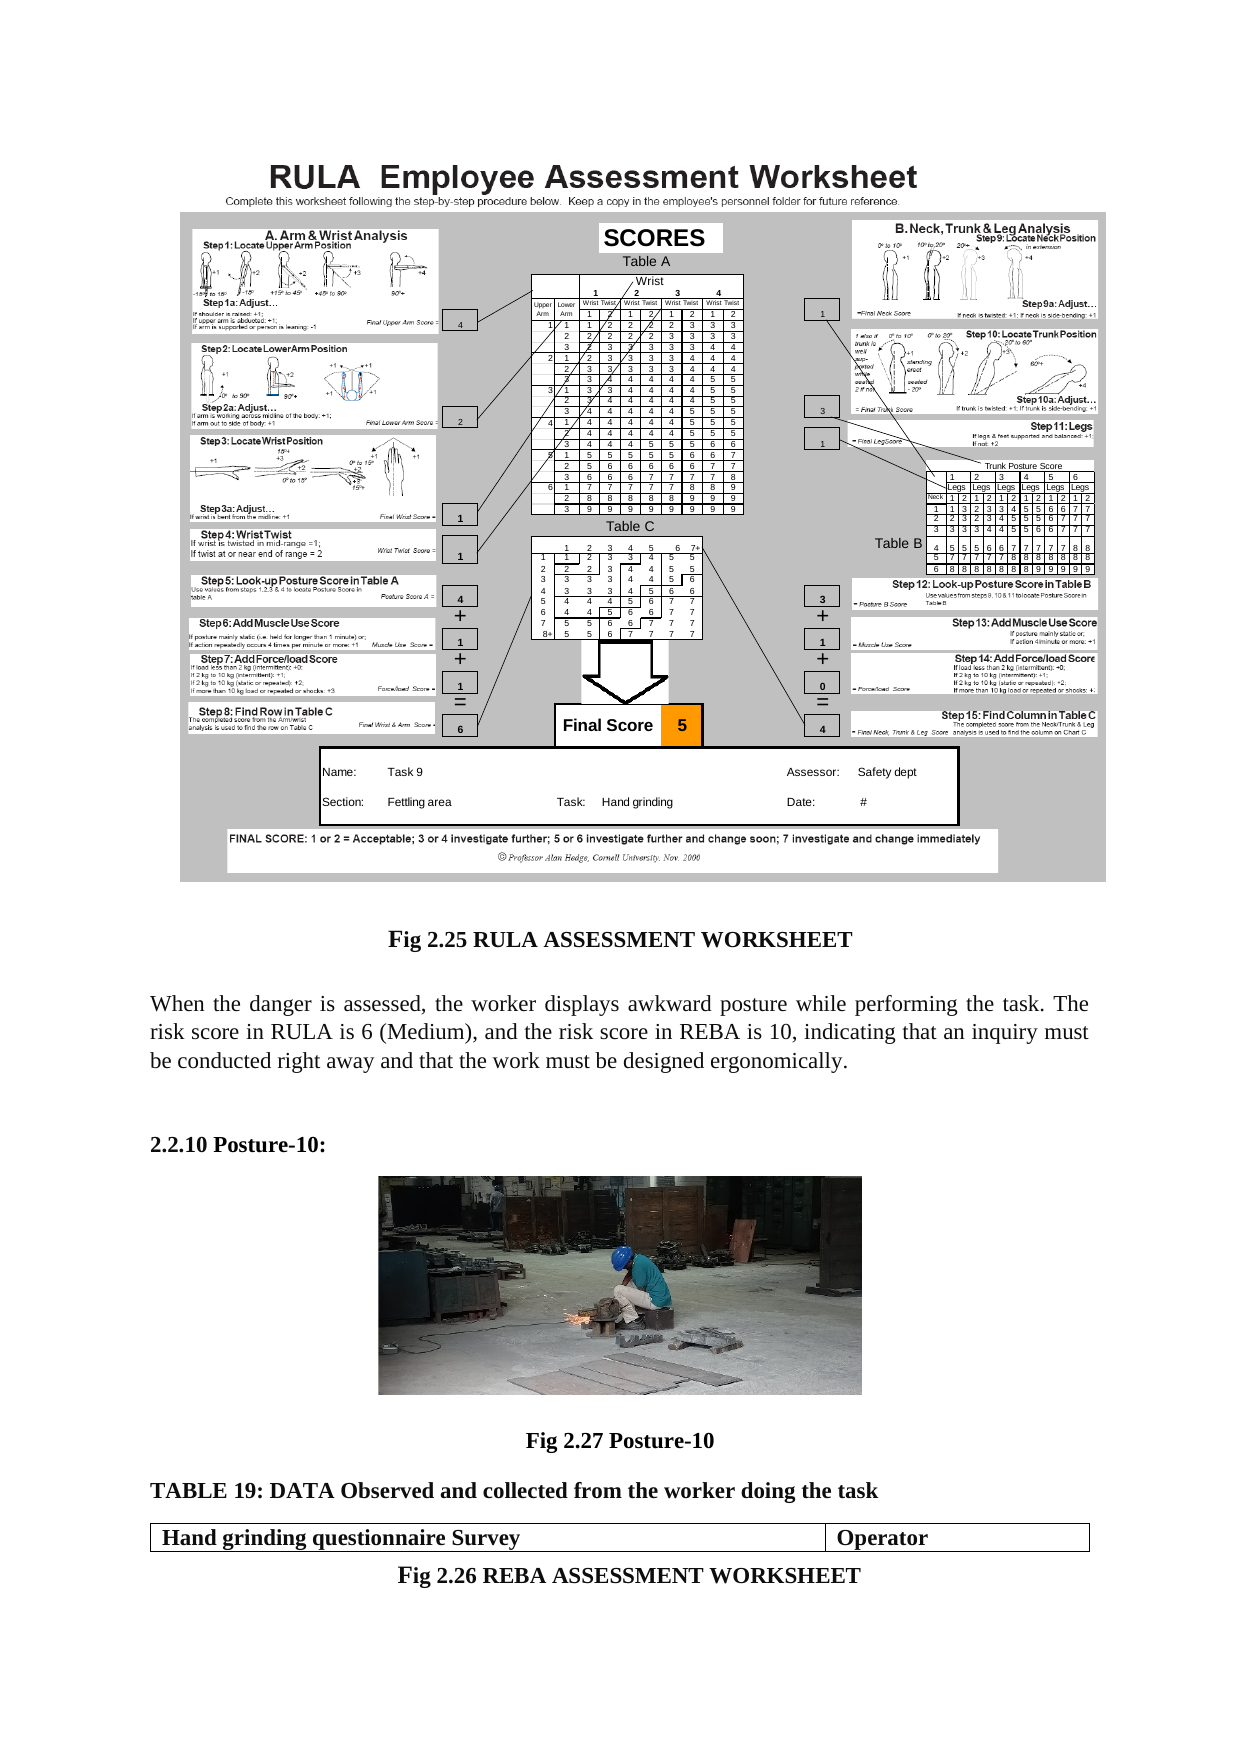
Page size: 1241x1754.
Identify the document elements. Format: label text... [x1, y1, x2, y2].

table_header Operator [826, 1524, 1089, 1551]
text When the danger is assessed, the worker displays awkward posture while performing the task. The risk score in RULA is 6 (Medium), and the risk score in REBA is 10, indicating that an inquiry must be conducted right away and that the work must be designed ergonomically. [150, 990, 1090, 1073]
text 2.2.10 Posture-10: [150, 1131, 1090, 1157]
text TABLE 19: DATA Observed and collected from the worker doing the task [150, 1477, 1090, 1504]
table_header Hand grinding questionnaire Survey [151, 1524, 825, 1551]
picture [378, 1176, 862, 1395]
text Fig 2.27 Posture-10 [150, 1413, 1090, 1454]
